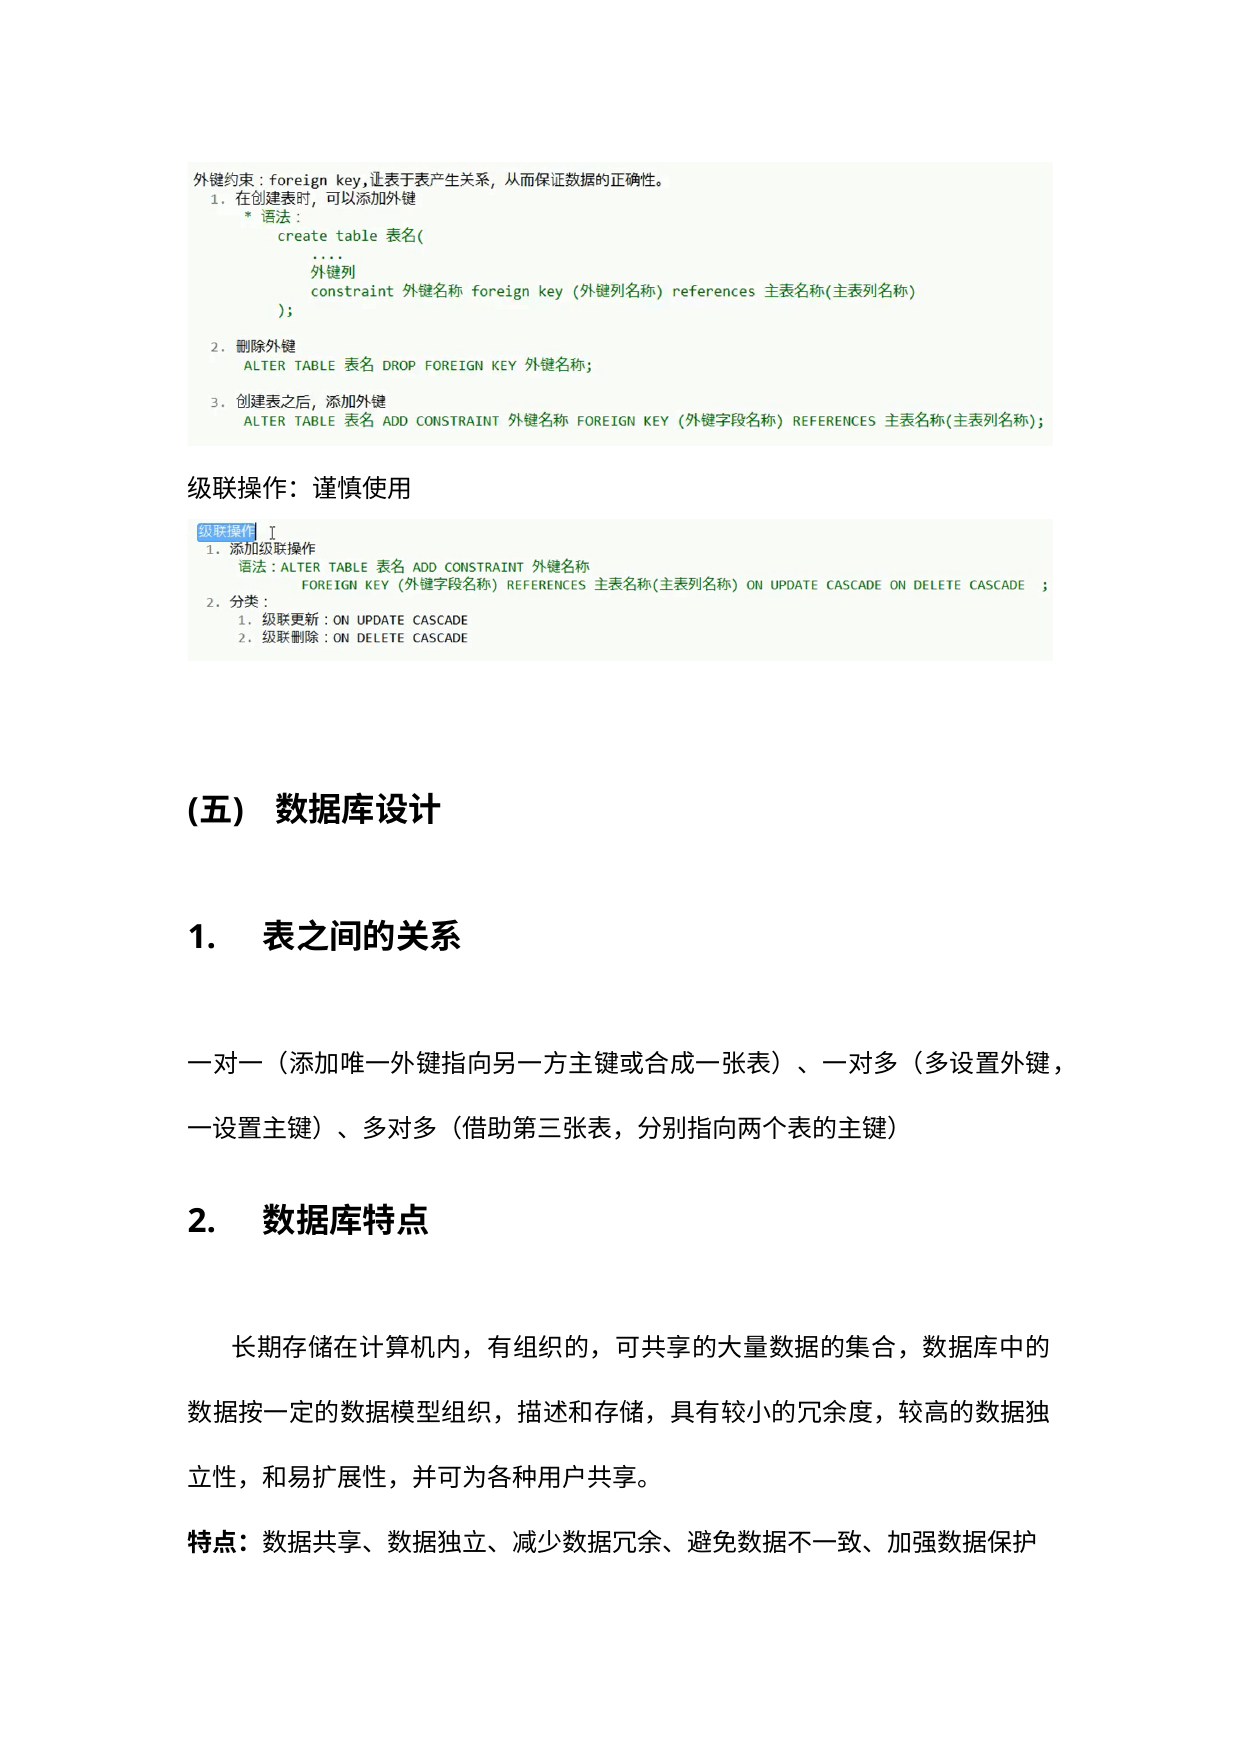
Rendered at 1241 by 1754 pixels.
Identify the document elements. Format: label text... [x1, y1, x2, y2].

subtitle 数据库特点 [187, 1186, 1053, 1251]
text 特点：数据共享、数据独立、减少数据冗余、避免数据不一致、加强数据保护 [187, 1508, 1053, 1573]
picture [187, 162, 1053, 446]
text 长期存储在计算机内，有组织的，可共享的大量数据的集合，数据库中的数据按一定的数据模型组织，描述和存储，具有较小的冗余度，较高的数据独立性，和易扩展性，并可为各种用户共享。 [187, 1313, 1053, 1508]
subtitle 数据库设计 [187, 774, 1053, 839]
text 一对一（添加唯一外键指向另一方主键或合成一张表）、一对多（多设置外键，一设置主键）、多对多（借助第三张表，分别指向两个表的主键） [187, 1029, 1053, 1159]
picture [187, 519, 1053, 661]
text 级联操作：谨慎使用 [187, 454, 1053, 519]
subtitle 表之间的关系 [187, 901, 1053, 966]
